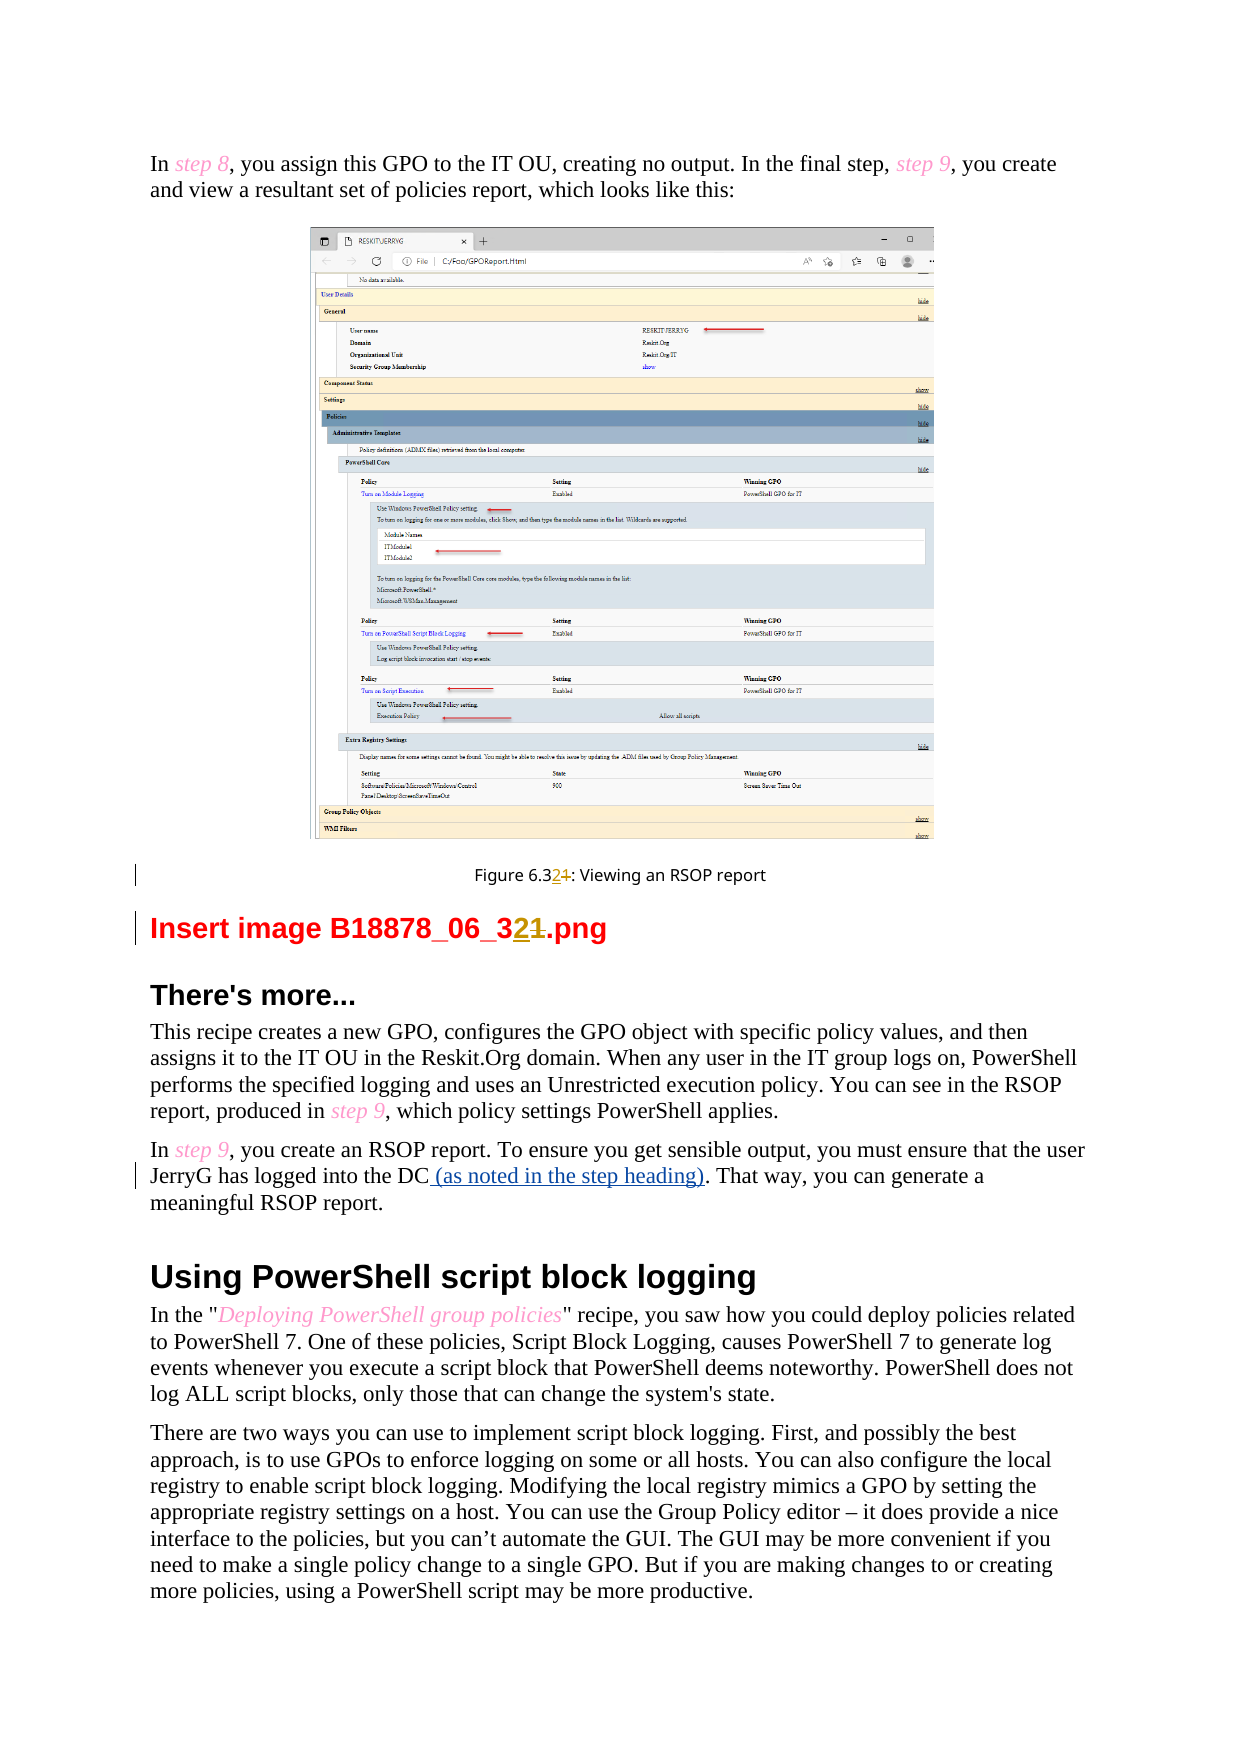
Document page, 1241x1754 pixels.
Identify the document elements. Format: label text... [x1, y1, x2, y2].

text In the "Deploying PowerShell group policies" recipe, you saw how you could deploy policies related to PowerShell 7. One of these policies, Script Block Logging, causes PowerShell 7 to generate log events whenever you execute a script block that PowerShell deems noteworthy. PowerShell does not log ALL script blocks, only those that can change the system's state. [150, 1301, 1090, 1407]
text This recipe creates a new GPO, configures the GPO object with specific policy values, and then assigns it to the IT OU in the Reskit.Org domain. When any user in the IT group logs on, PowerShell performs the specified logging and uses an Unrestricted execution policy. You can see in the RSOP report, produced in step 9, which policy settings PowerShell applies. [150, 1018, 1090, 1123]
text In step 9, you create an RSOP report. To ensure you get sensible output, you must ensure that the user JerryG has logged into the DC. That way, you can generate a meaningful RSOP report. [150, 1136, 1090, 1215]
text There are two ways you can use to implement script block logging. First, and possibly the best approach, is to use GPOs to enforce logging on some or all hosts. You can also configure the local registry to enable script block logging. Modifying the local registry mimics a GPO by setting the appropriate registry settings on a host. You can use the Group Policy editor – it does provide a nice interface to the policies, but you can’t automate the GUI. The GUI may be more convenient if you need to make a single policy change to a single GPO. But if you are making changes to or creating more policies, using a PowerShell script may be more productive. [150, 1419, 1090, 1604]
subtitle There's more... [150, 978, 1090, 1012]
picture [310, 227, 934, 839]
subtitle Using PowerShell script block logging [150, 1257, 1090, 1295]
text Figure 6.3: Viewing an RSOP report [150, 864, 1090, 886]
text In step 8, you assign this GPO to the IT OU, creating no output. In the final step, step 9, you create and view a resultant set of policies report, which looks like this: [150, 150, 1090, 203]
text Insert image B18878_06_3.png [150, 911, 1090, 945]
